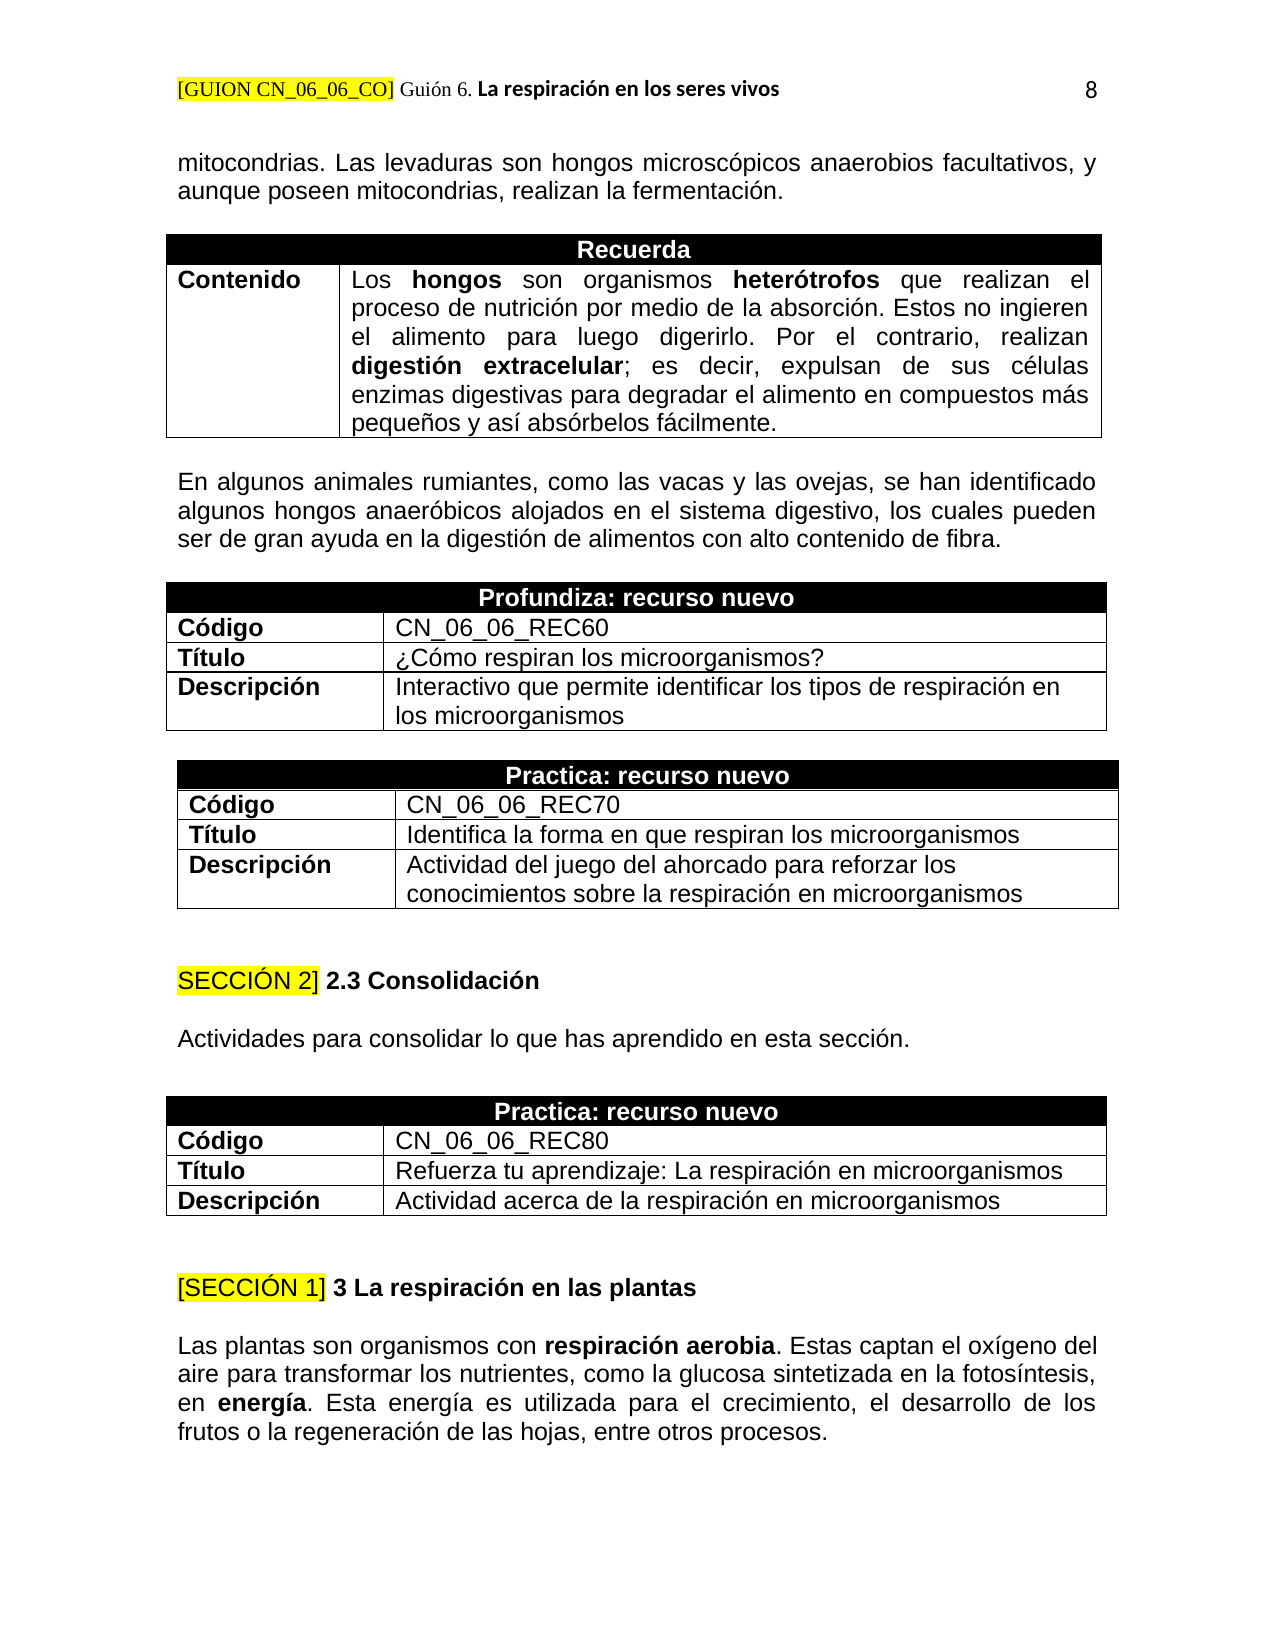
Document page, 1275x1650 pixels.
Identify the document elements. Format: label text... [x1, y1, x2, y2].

table_cell Contenido [167, 265, 339, 437]
table_cell Los hongos son organismos heterótrofos que realizan el proceso de nutrición por medio de la absorción. Estos no ingieren el alimento para luego digerirlo. Por el contrario, realizan digestión extracelular; es decir, expulsan de sus células enzimas digestivas para degradar el alimento en compuestos más pequeños y así absórbelos fácilmente. [340, 265, 1101, 437]
table_cell Refuerza tu aprendizaje: La respiración en microorganismos [384, 1156, 1106, 1185]
table_cell CN_06_06_REC60 [384, 613, 1106, 642]
table_cell Actividad acerca de la respiración en microorganismos [384, 1186, 1106, 1215]
table_cell Descripción [178, 850, 395, 908]
table_cell ¿Cómo respiran los microorganismos? [384, 643, 1106, 671]
table_header Practica: recurso nuevo [178, 761, 1118, 789]
table_header Practica: recurso nuevo [167, 1097, 1106, 1125]
table_cell Actividad del juego del ahorcado para reforzar los conocimientos sobre la respiración en microorganismos [396, 850, 1118, 908]
table_cell CN_06_06_REC80 [384, 1126, 1106, 1155]
table_cell Código [178, 791, 395, 819]
text Las plantas son organismos con respiración aerobia. Estas captan el oxígeno del aire para transformar los nutrientes, como la glucosa sintetizada en la fotosíntesis, en energía. Esta energía es utilizada para el crecimiento, el desarrollo de los frutos o la regeneración de las hojas, entre otros procesos. [177, 1331, 1098, 1446]
table_cell Descripción [167, 673, 383, 730]
table_cell Título [178, 820, 395, 849]
table_cell Título [167, 643, 383, 671]
text SECCIÓN 2] 2.3 Consolidación [319, 966, 1098, 995]
table_header Recuerda [167, 235, 1101, 264]
text [SECCIÓN 1] 3 La respiración en las plantas [326, 1273, 1098, 1302]
table_cell CN_06_06_REC70 [396, 791, 1118, 819]
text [177, 148, 1098, 205]
table_cell Descripción [167, 1186, 383, 1215]
text Actividades para consolidar lo que has aprendido en esta sección. [177, 1024, 1098, 1052]
table_cell Código [167, 613, 383, 642]
table_cell Código [167, 1126, 383, 1155]
table_cell Título [167, 1156, 383, 1185]
table_header Profundiza: recurso nuevo [167, 583, 1106, 612]
text En algunos animales rumiantes, como las vacas y las ovejas, se han identificado algunos hongos anaeróbicos alojados en el sistema digestivo, los cuales pueden ser de gran ayuda en la digestión de alimentos con alto contenido de fibra. [177, 467, 1098, 553]
table_cell Identifica la forma en que respiran los microorganismos [396, 820, 1118, 849]
table_cell Interactivo que permite identificar los tipos de respiración en los microorganismos [384, 673, 1106, 730]
